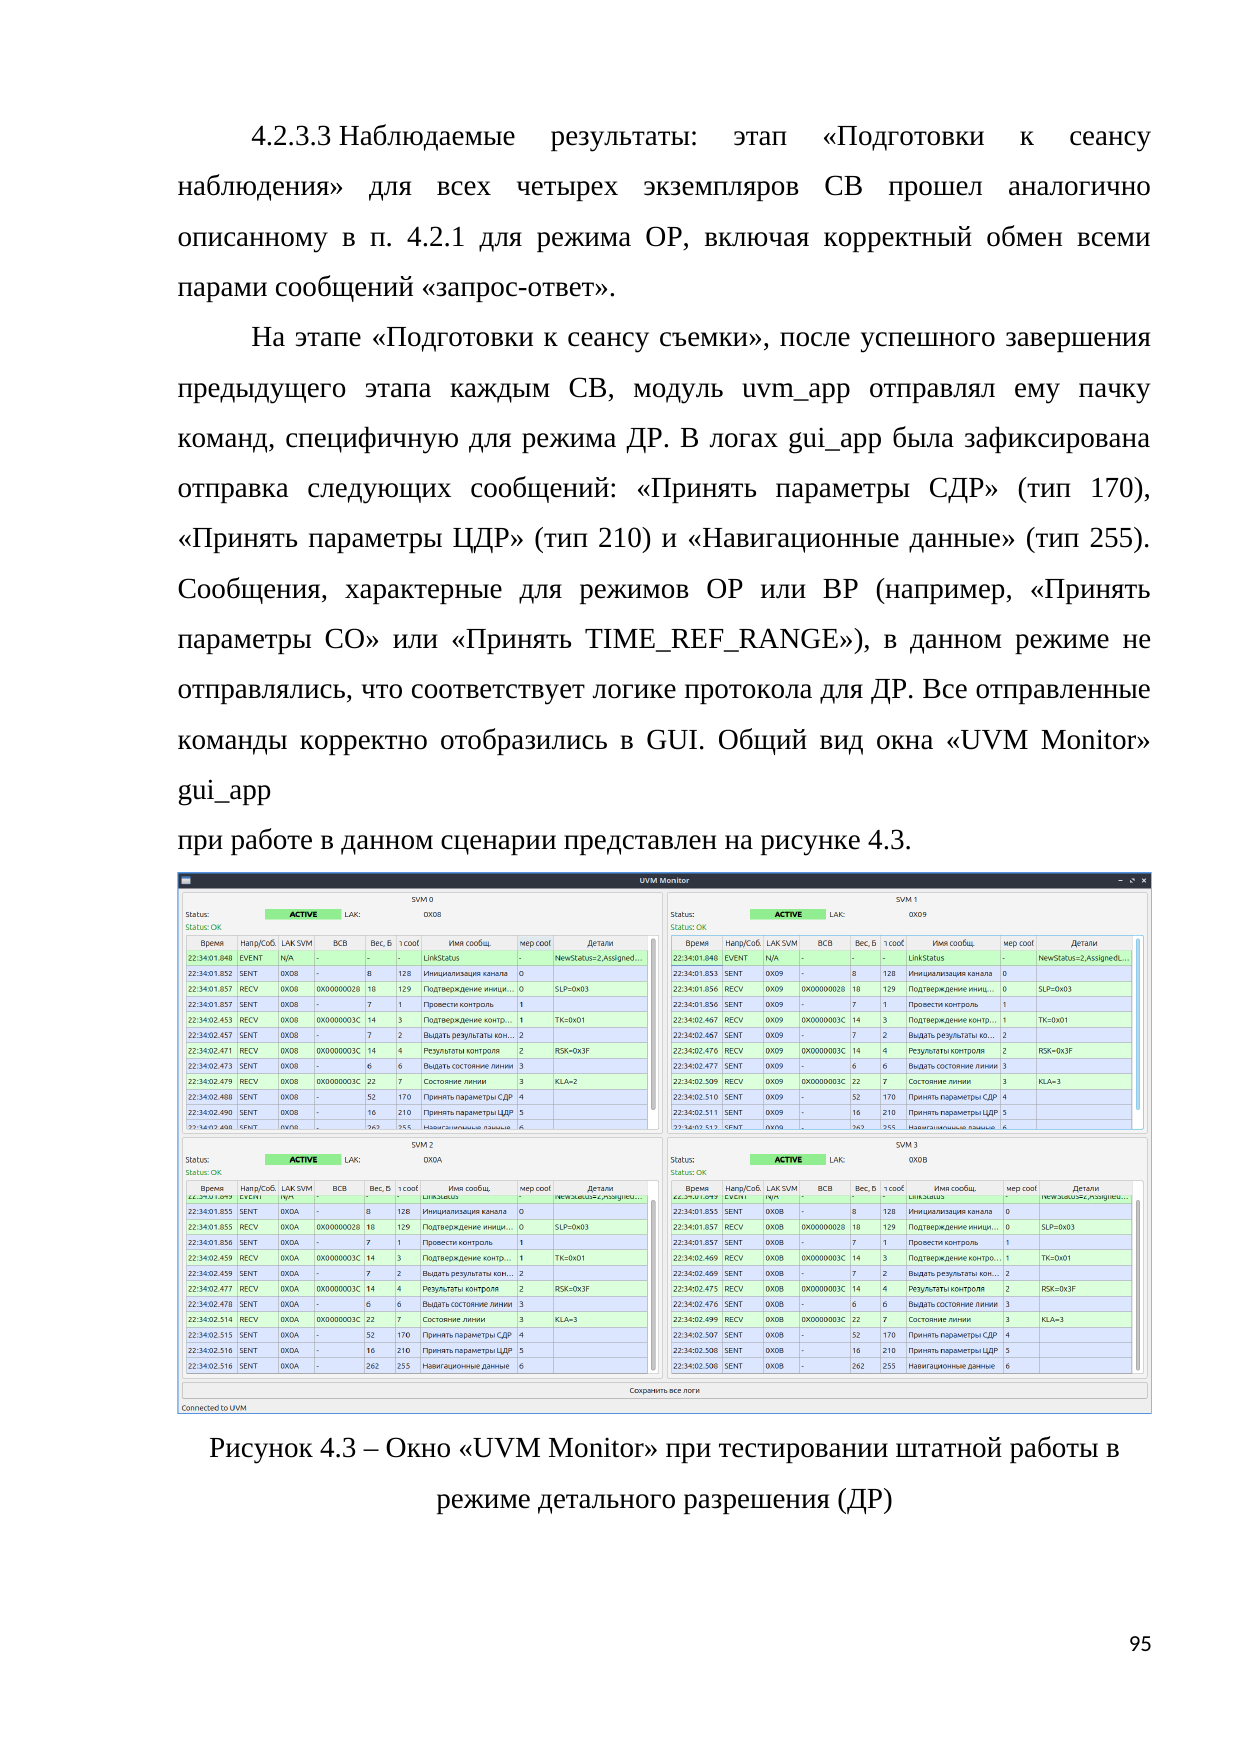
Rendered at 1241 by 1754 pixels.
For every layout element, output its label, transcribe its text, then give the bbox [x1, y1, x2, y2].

picture [177, 872, 1152, 1414]
text На этапе «Подготовки к сеансу съемки», после успешного завершения предыдущего этапа каждым СВ, модуль uvm_app отправлял ему пачку команд, специфичную для режима ДР. В логах gui_app была зафиксирована отправка следующих сообщений: «Принять параметры СДР» (тип 170), «Принять параметры ЦДР» (тип 210) и «Навигационные данные» (тип 255). Сообщения, характерные для режимов ОР или ВР (например, «Принять параметры СО» или «Принять TIME_REF_RANGE»), в данном режиме не отправлялись, что соответствует логике протокола для ДР. Все отправленные команды корректно отобразились в GUI. Общий вид окна «UVM Monitor» gui_app при работе в данном сценарии представлен на рисунке 4.3. [177, 319, 1152, 856]
text Наблюдаемые результаты: этап «Подготовки к сеансу наблюдения» для всех четырех экземпляров СВ прошел аналогично описанному в п. 4.2.1 для режима ОР, включая корректный обмен всеми парами сообщений «запрос-ответ». [177, 118, 1152, 303]
text Рисунок 4.3 – Окно «UVM Monitor» при тестировании штатной работы в режиме детального разрешения (ДР) [177, 1430, 1152, 1514]
